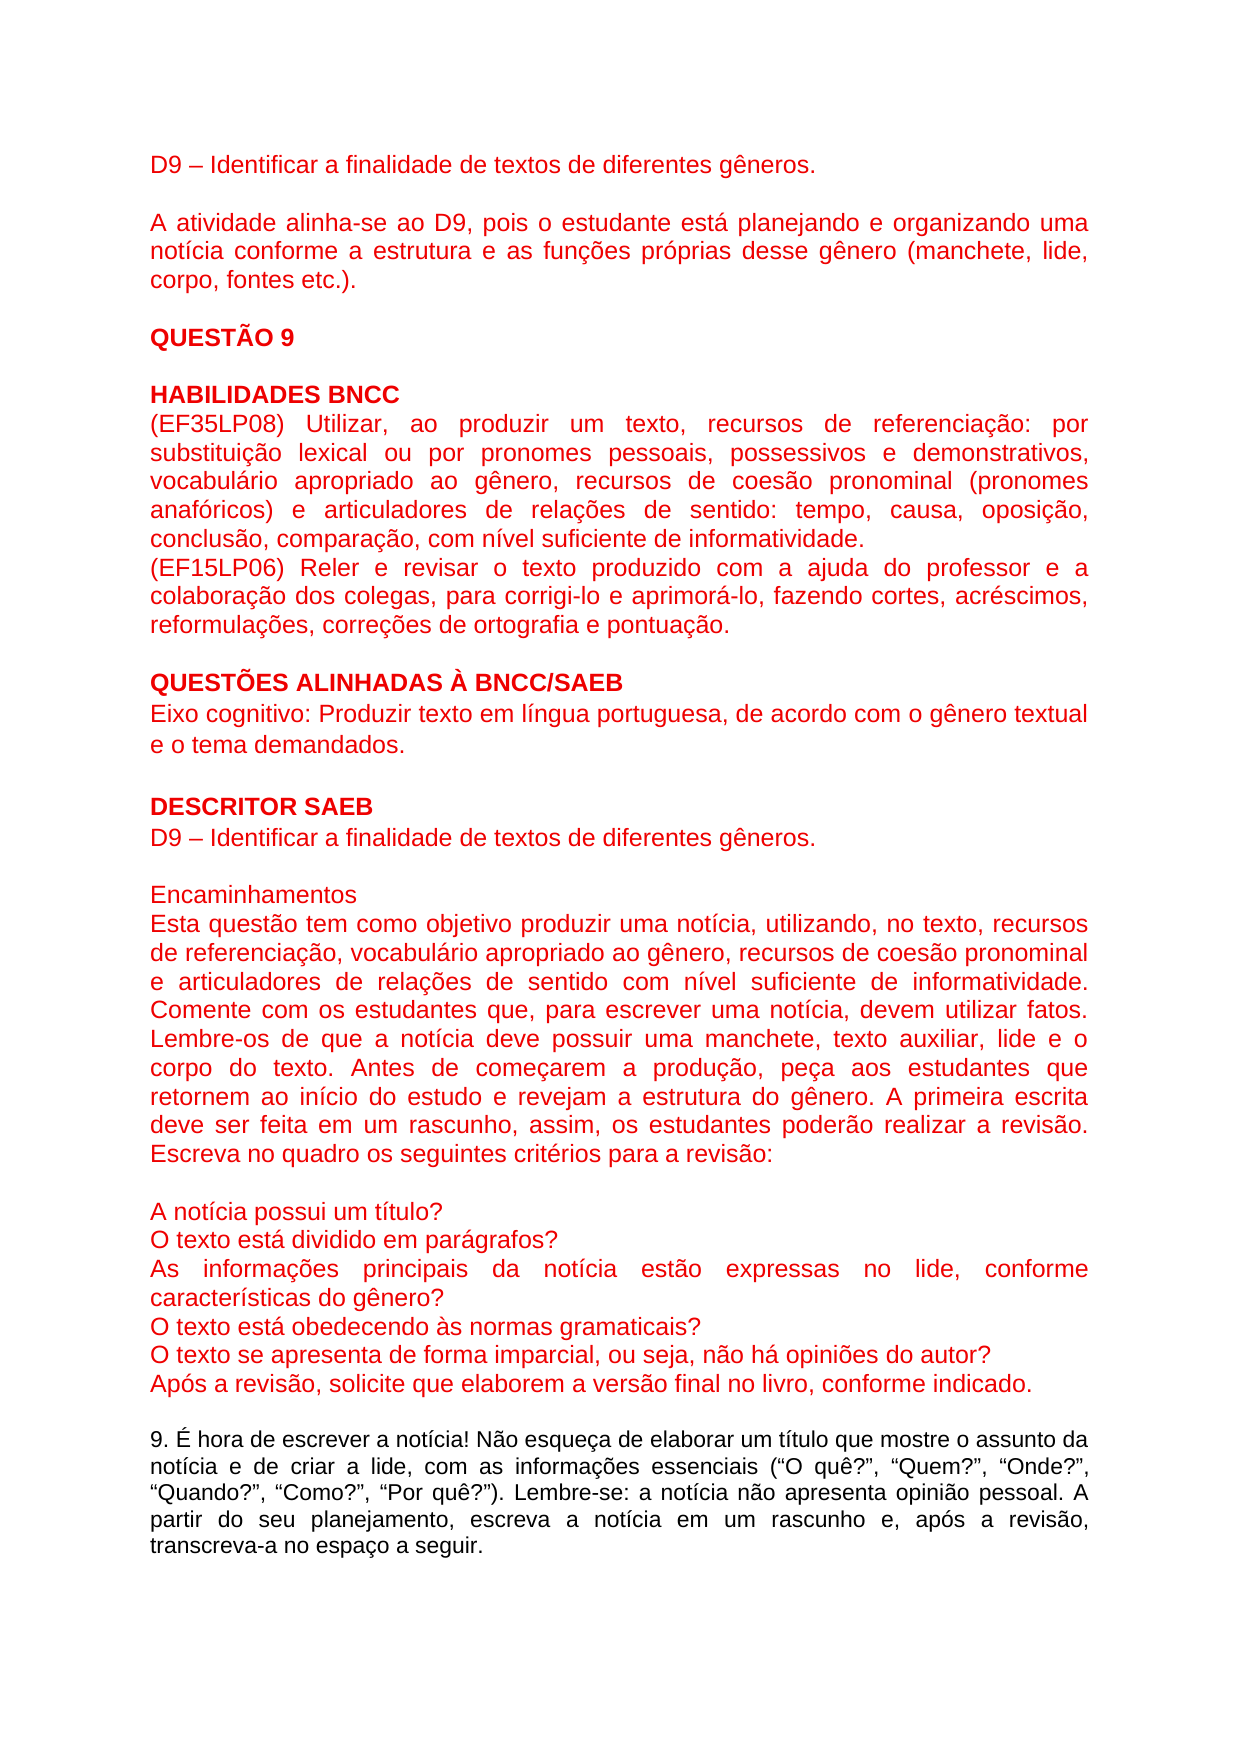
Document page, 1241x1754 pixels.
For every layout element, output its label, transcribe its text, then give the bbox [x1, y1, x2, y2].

text Encaminhamentos [150, 880, 1090, 909]
text DESCRITOR SAEB [150, 792, 1090, 820]
text O texto está dividido em parágrafos? [150, 1225, 1090, 1254]
text As informações principais da notícia estão expressas no lide, conforme características do gênero? [150, 1254, 1090, 1311]
text Esta questão tem como objetivo produzir uma notícia, utilizando, no texto, recursos de referenciação, vocabulário apropriado ao gênero, recursos de coesão pronominal e articuladores de relações de sentido com nível suficiente de informatividade. Comente com os estudantes que, para escrever uma notícia, devem utilizar fatos. Lembre-os de que a notícia deve possuir uma manchete, texto auxiliar, lide e o corpo do texto. Antes de começarem a produção, peça aos estudantes que retornem ao início do estudo e revejam a estrutura do gênero. A primeira escrita deve ser feita em um rascunho, assim, os estudantes poderão realizar a revisão. Escreva no quadro os seguintes critérios para a revisão: [150, 909, 1090, 1168]
text A atividade alinha-se ao D9, pois o estudante está planejando e organizando uma notícia conforme a estrutura e as funções próprias desse gênero (manchete, lide, corpo, fontes etc.). [150, 207, 1090, 294]
text O texto se apresenta de forma imparcial, ou seja, não há opiniões do autor? [150, 1340, 1090, 1369]
text QUESTÕES ALINHADAS À BNCC/SAEB [150, 667, 1090, 696]
text O texto está obedecendo às normas gramaticais? [150, 1311, 1090, 1340]
text D9 – Identificar a finalidade de textos de diferentes gêneros. [150, 150, 1090, 179]
text Após a revisão, solicite que elaborem a versão final no livro, conforme indicado. [150, 1369, 1090, 1398]
text QUESTÃO 9 [150, 322, 1090, 351]
text (EF35LP08) Utilizar, ao produzir um texto, recursos de referenciação: por substituição lexical ou por pronomes pessoais, possessivos e demonstrativos, vocabulário apropriado ao gênero, recursos de coesão pronominal (pronomes anafóricos) e articuladores de relações de sentido: tempo, causa, oposição, conclusão, comparação, com nível suficiente de informatividade. [150, 409, 1090, 552]
text Eixo cognitivo: Produzir texto em língua portuguesa, de acordo com o gênero textual e o tema demandados. [150, 698, 1090, 758]
text HABILIDADES BNCC [150, 380, 1090, 409]
text A notícia possui um título? [150, 1196, 1090, 1225]
text 9. É hora de escrever a notícia! Não esqueça de elaborar um título que mostre o assunto da notícia e de criar a lide, com as informações essenciais (“O quê?”, “Quem?”, “Onde?”, “Quando?”, “Como?”, “Por quê?”). Lembre-se: a notícia não apresenta opinião pessoal. A partir do seu planejamento, escreva a notícia em um rascunho e, após a revisão, transcreva-a no espaço a seguir. [150, 1426, 1090, 1558]
text (EF15LP06) Reler e revisar o texto produzido com a ajuda do professor e a colaboração dos colegas, para corrigi-lo e aprimorá-lo, fazendo cortes, acréscimos, reformulações, correções de ortografia e pontuação. [150, 552, 1090, 639]
text D9 – Identificar a finalidade de textos de diferentes gêneros. [150, 823, 1090, 851]
